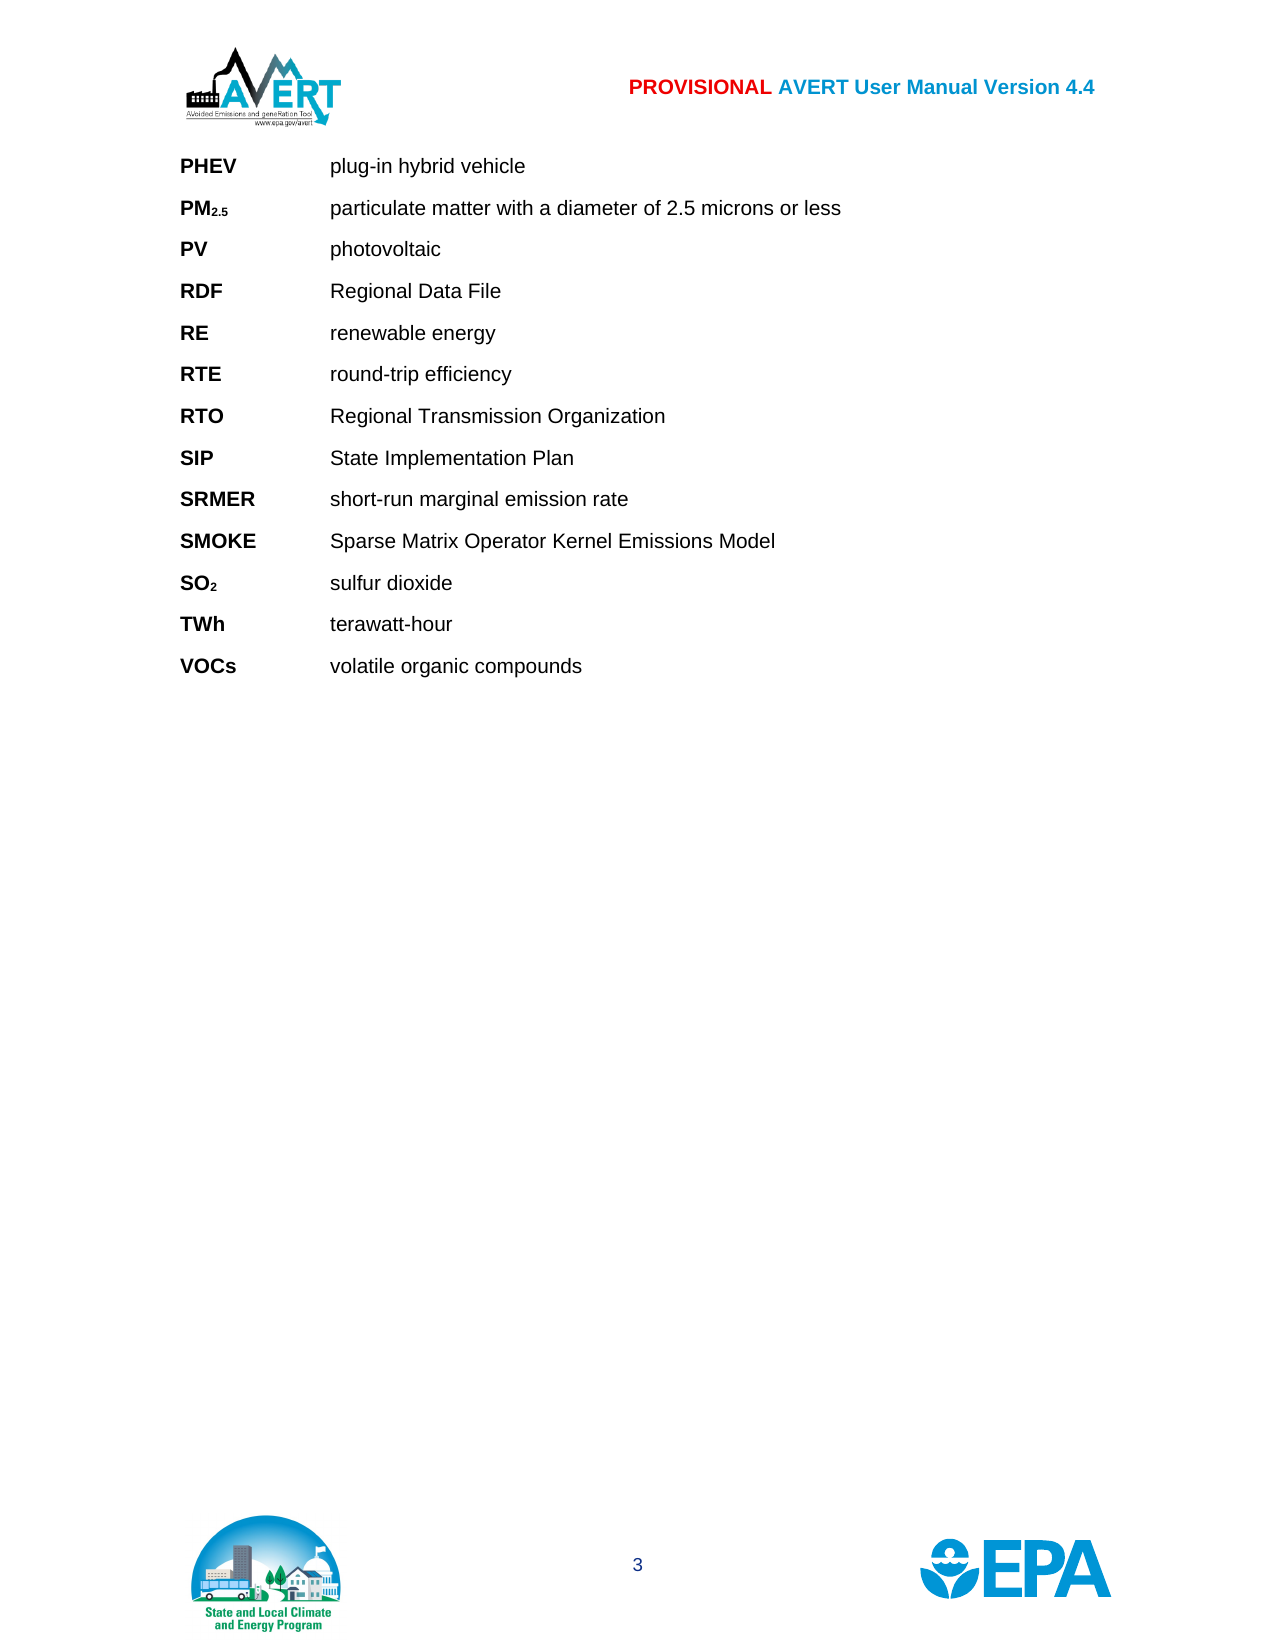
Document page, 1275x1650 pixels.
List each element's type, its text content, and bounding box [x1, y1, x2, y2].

text SIP State Implementation Plan [180, 442, 1095, 471]
text SMOKE Sparse Matrix Operator Kernel Emissions Model [180, 525, 1095, 554]
text PV photovoltaic [180, 233, 1095, 262]
text SRMER short-run marginal emission rate [180, 483, 1095, 512]
text VOCs volatile organic compounds [180, 650, 1095, 679]
text RTO Regional Transmission Organization [180, 400, 1095, 429]
text PM2.5 particulate matter with a diameter of 2.5 microns or less [180, 192, 1095, 221]
text RDF Regional Data File [180, 275, 1095, 304]
text RTE round-trip efficiency [180, 358, 1095, 387]
picture [180, 40, 347, 131]
text PHEV plug-in hybrid vehicle [180, 150, 1095, 179]
picture [184, 1513, 348, 1640]
text RE renewable energy [180, 317, 1095, 346]
text TWh terawatt-hour [180, 608, 1095, 637]
text SO2 sulfur dioxide [180, 567, 1095, 596]
